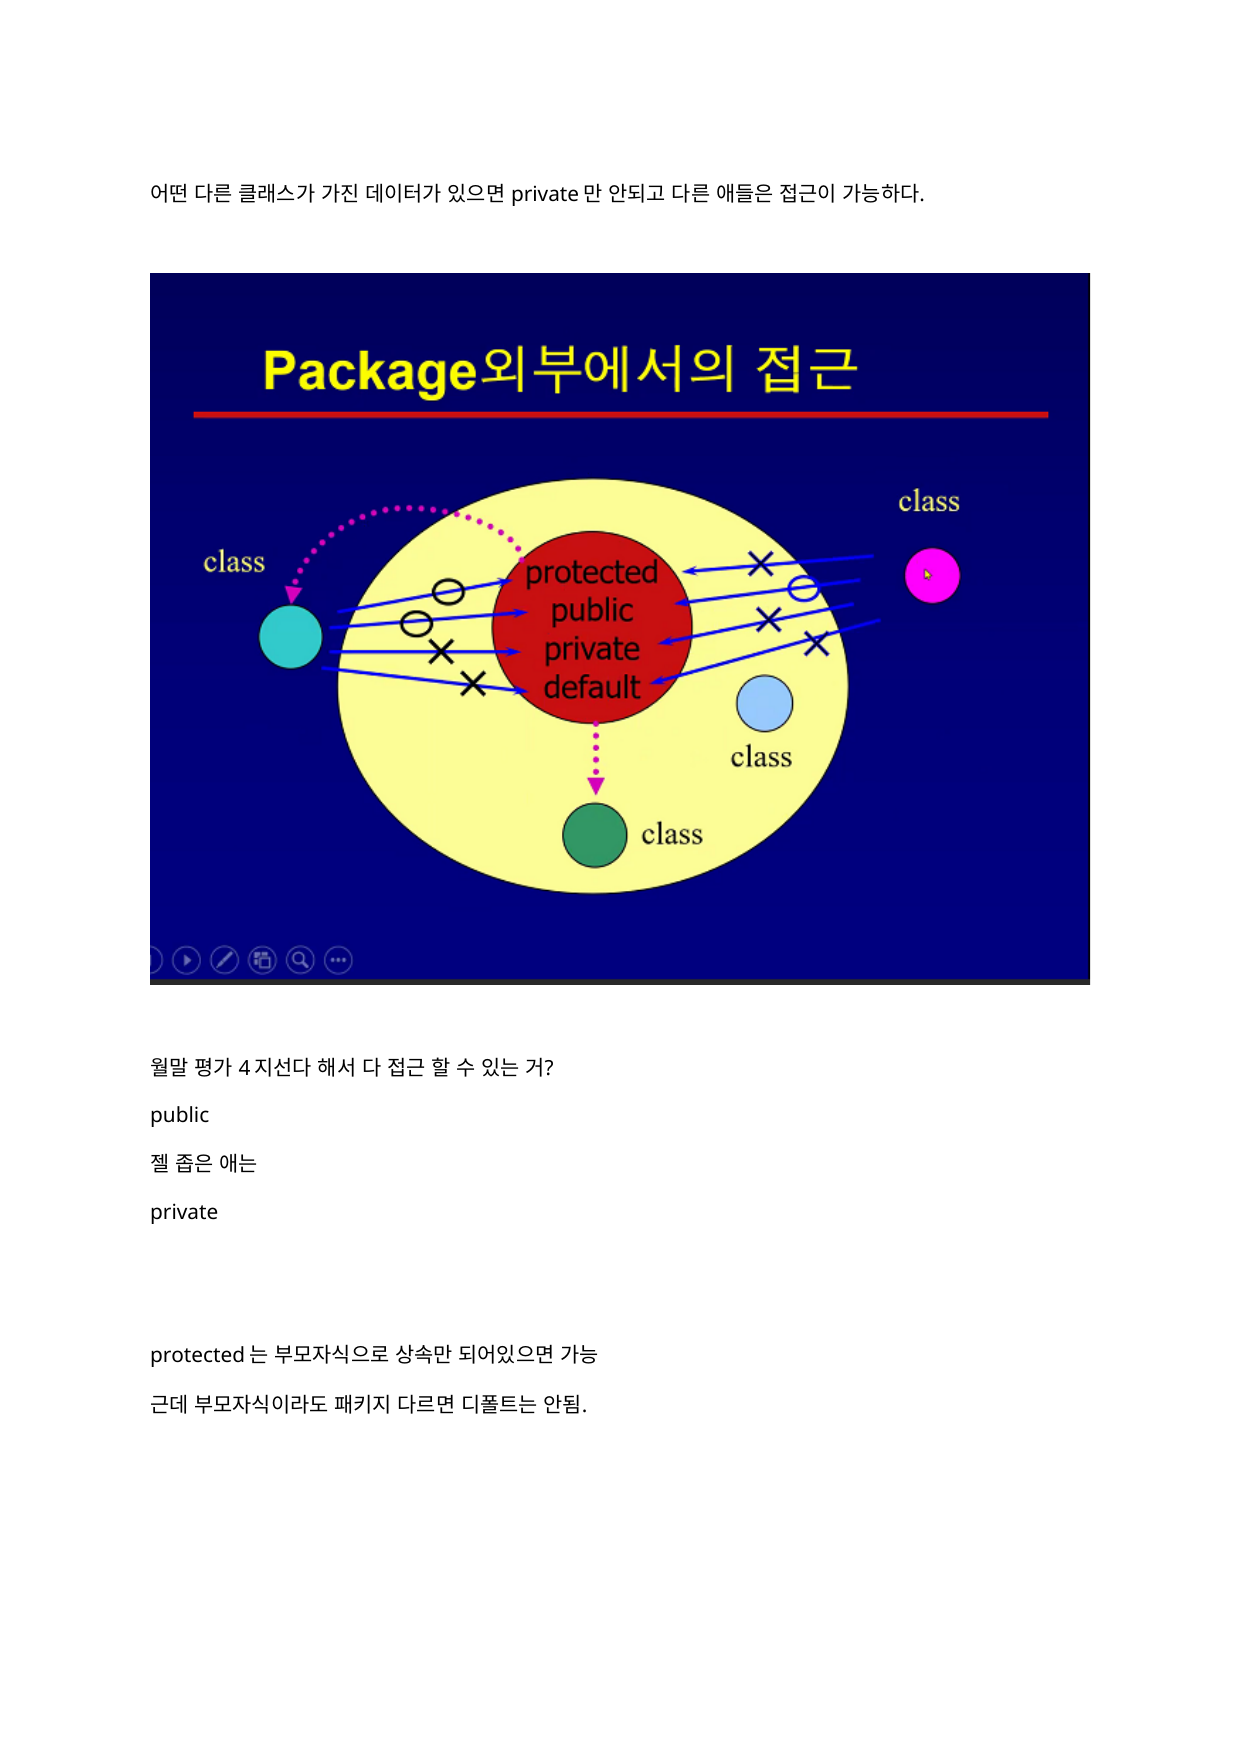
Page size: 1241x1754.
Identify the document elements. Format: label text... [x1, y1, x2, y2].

picture [150, 273, 1091, 985]
text 월말 평가 4지선다 해서 다 접근 할 수 있는 거? [150, 1051, 1090, 1081]
text public [150, 1100, 1090, 1129]
text 근데 부모자식이라도 패키지 다르면 디폴트는 안됨. [150, 1388, 1090, 1418]
text protected는 부모자식으로 상속만 되어있으면 가능 [150, 1339, 1090, 1369]
text 어떤 다른 클래스가 가진 데이터가 있으면 private만 안되고 다른 애들은 접근이 가능하다. [150, 177, 1090, 207]
text 젤 좁은 애는 [150, 1147, 1090, 1178]
text private [150, 1197, 1090, 1225]
